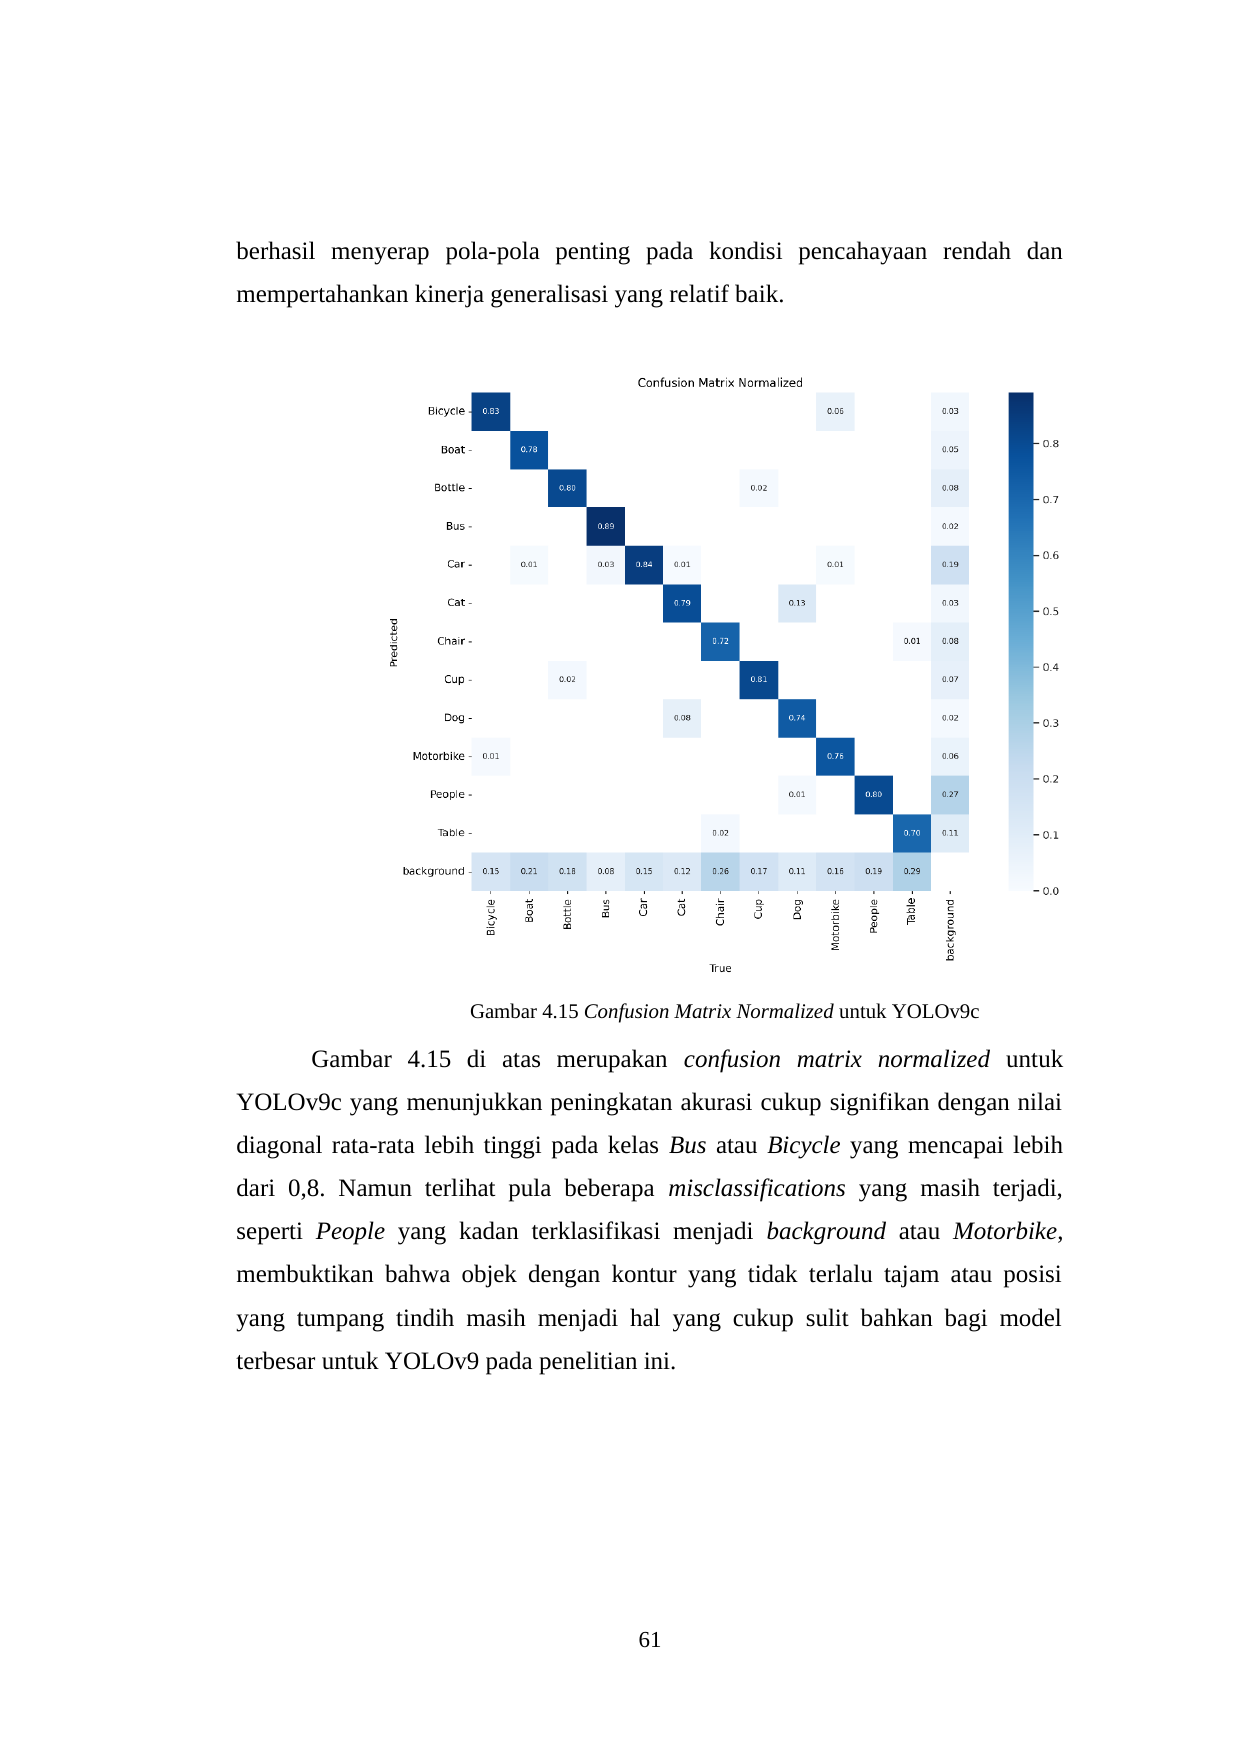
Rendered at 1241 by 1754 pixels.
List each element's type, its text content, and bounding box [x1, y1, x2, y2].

text Gambar 4.15 di atas merupakan confusion matrix normalized untuk YOLOv9c yang menunjukkan peningkatan akurasi cukup signifikan dengan nilai diagonal rata-rata lebih tinggi pada kelas Bus atau Bicycle yang mencapai lebih dari 0,8. Namun terlihat pula beberapa misclassifications yang masih terjadi, seperti People yang kadan terklasifikasi menjadi background atau Motorbike, membuktikan bahwa objek dengan kontur yang tidak terlalu tajam atau posisi yang tumpang tindih masih menjadi hal yang cukup sulit bahkan bagi model terbesar untuk YOLOv9 pada penelitian ini. [236, 1044, 1063, 1374]
text Gambar 4.15 Confusion Matrix Normalized untuk YOLOv9c [311, 999, 1063, 1023]
picture [311, 365, 1138, 986]
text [236, 236, 1063, 308]
